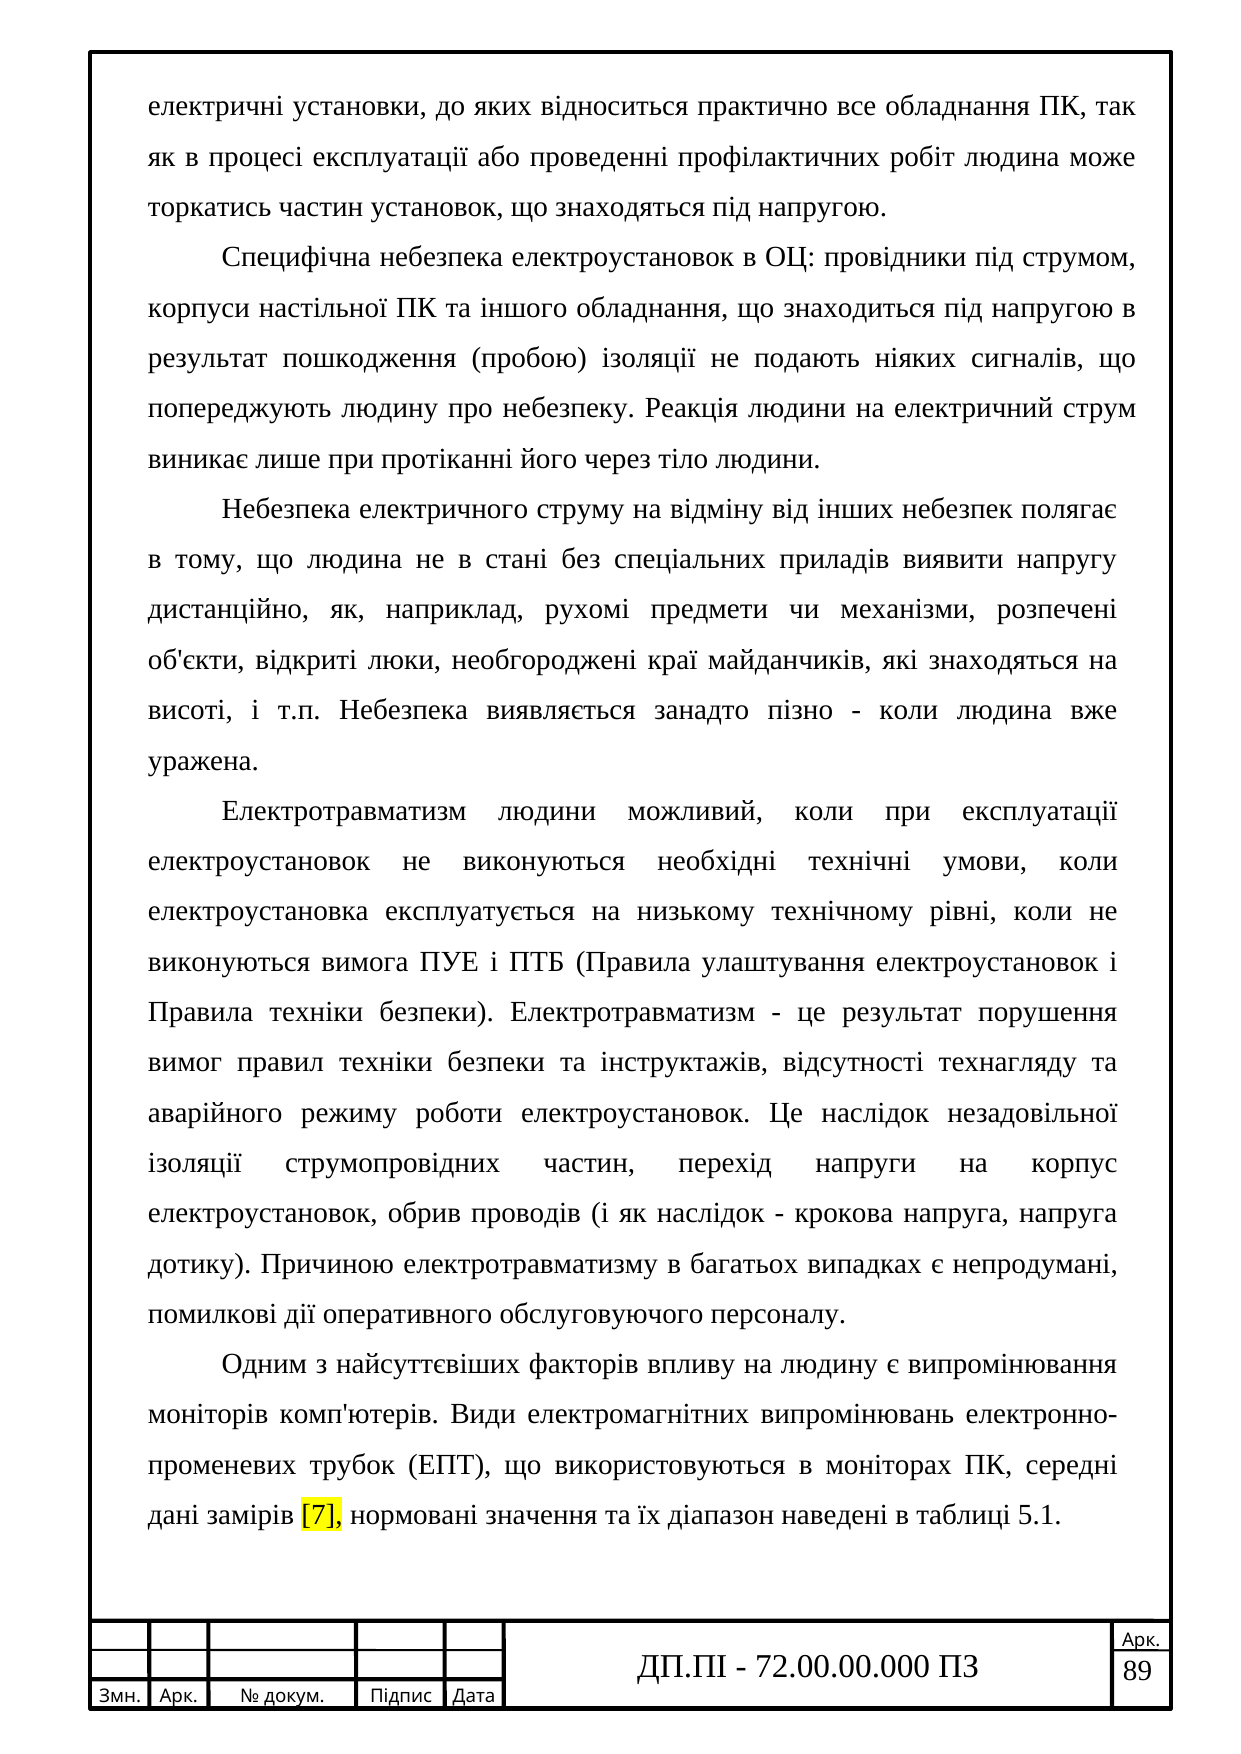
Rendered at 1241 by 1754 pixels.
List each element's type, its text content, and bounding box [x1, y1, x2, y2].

text Одним з найсуттєвіших факторів впливу на людину є випромінювання моніторів комп'ютерів. Види електромагнітних випромінювань електронно- променевих трубок (ЕПТ), що використовуються в моніторах ПК, середні дані замірів [7], нормовані значення та їх діапазон наведені в таблиці 5.1. [148, 1346, 1118, 1531]
text Специфічна небезпека електроустановок в ОЦ: провідники під струмом, корпуси настільної ПК та іншого обладнання, що знаходиться під напругою в результат пошкодження (пробою) ізоляції не подають ніяких сигналів, що попереджують людину про небезпеку. Реакція людини на електричний струм виникає лише при протіканні його через тіло людини. [148, 239, 1137, 474]
text Небезпека електричного струму на відміну від інших небезпек полягає в тому, що людина не в стані без спеціальних приладів виявити напругу дистанційно, як, наприклад, рухомі предмети чи механізми, розпечені об'єкти, відкриті люки, необгороджені краї майданчиків, які знаходяться на висоті, і т.п. Небезпека виявляється занадто пізно - коли людина вже уражена. [148, 491, 1118, 776]
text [148, 88, 1137, 223]
text Електротравматизм людини можливий, коли при експлуатації електроустановок не виконуються необхідні технічні умови, коли електроустановка експлуатується на низькому технічному рівні, коли не виконуються вимога ПУЕ і ПТБ (Правила улаштування електроустановок і Правила техніки безпеки). Електротравматизм - це результат порушення вимог правил техніки безпеки та інструктажів, відсутності технагляду та аварійного режиму роботи електроустановок. Це наслідок незадовільної ізоляції струмопровідних частин, перехід напруги на корпус електроустановок, обрив проводів (і як наслідок - крокова напруга, напруга дотику). Причиною електротравматизму в багатьох випадках є непродумані, помилкові дії оперативного обслуговуючого персоналу. [148, 793, 1118, 1329]
